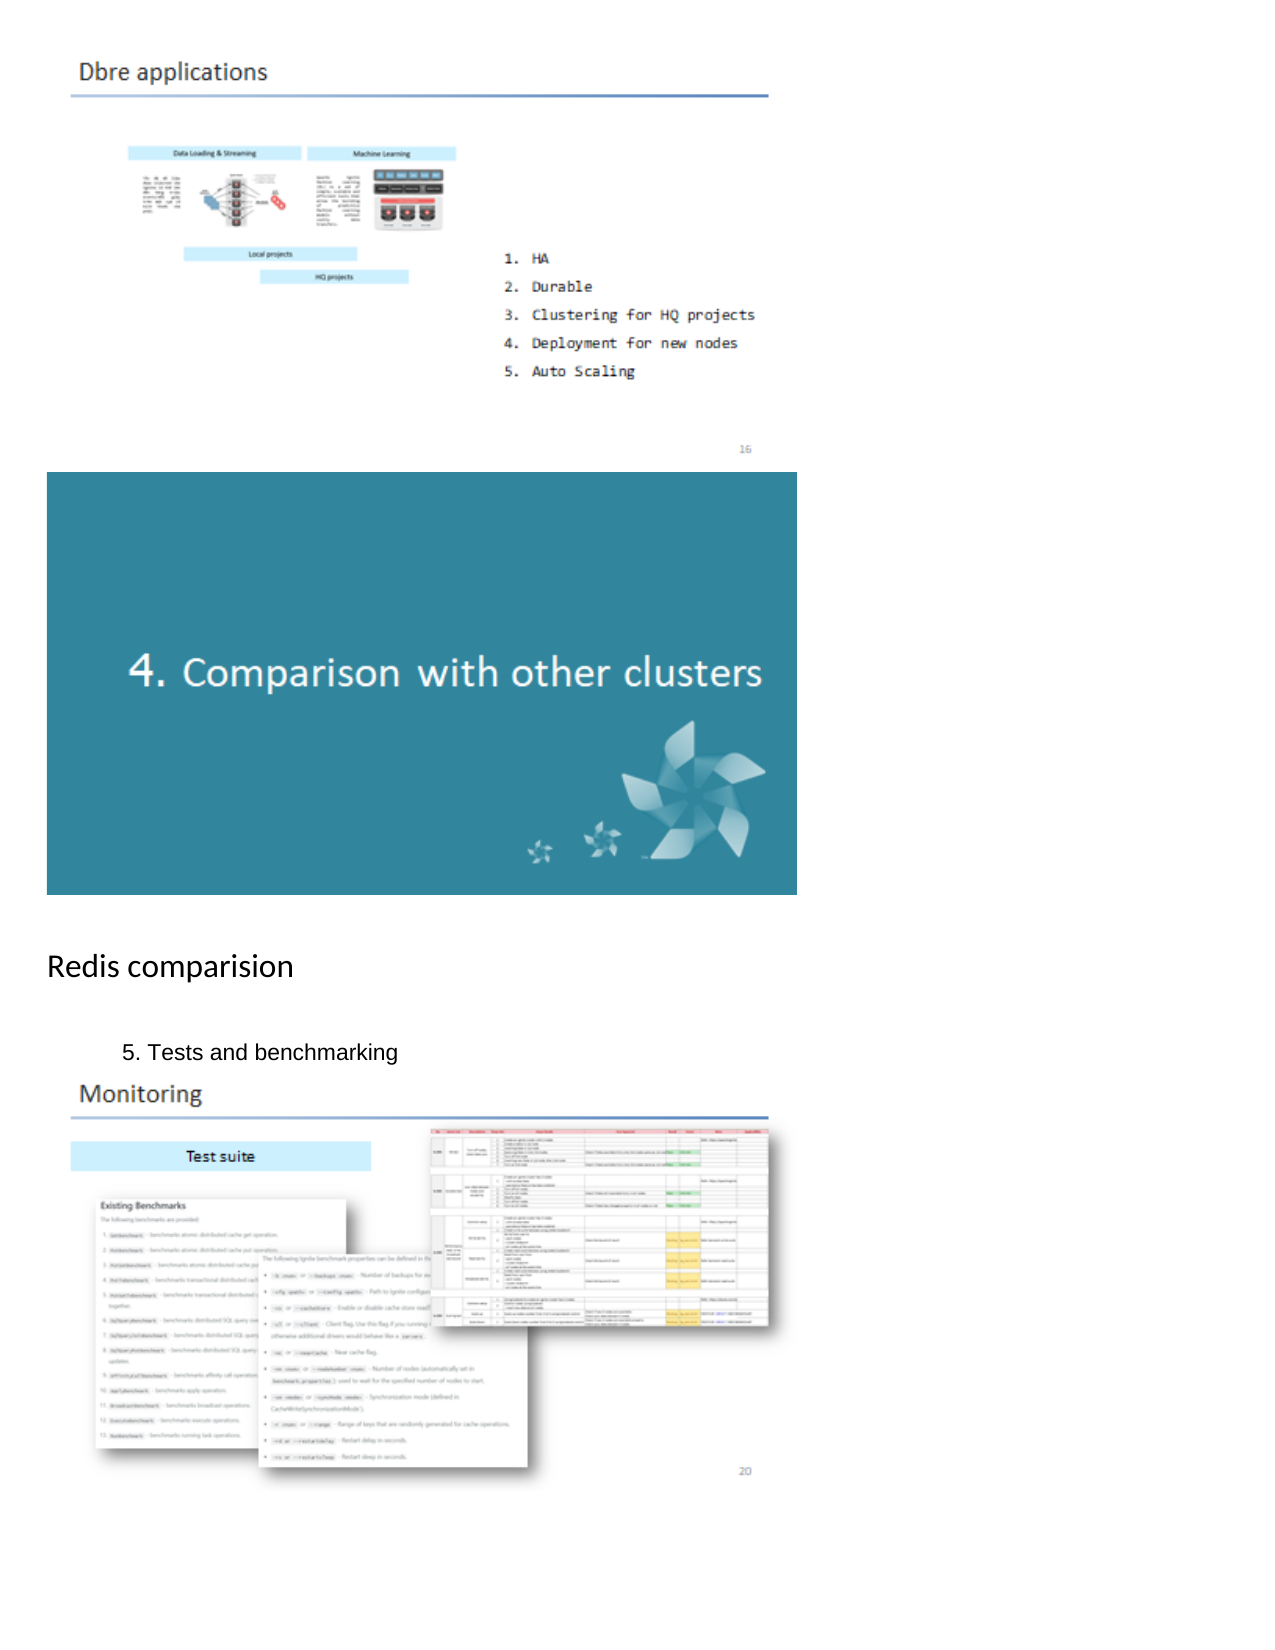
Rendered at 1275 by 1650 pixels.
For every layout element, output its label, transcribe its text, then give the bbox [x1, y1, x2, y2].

picture [46, 472, 797, 895]
text 5. Tests and benchmarking [47, 1039, 1237, 1065]
picture [46, 46, 797, 469]
picture [46, 1068, 797, 1491]
text Redis comparision [47, 945, 1237, 986]
